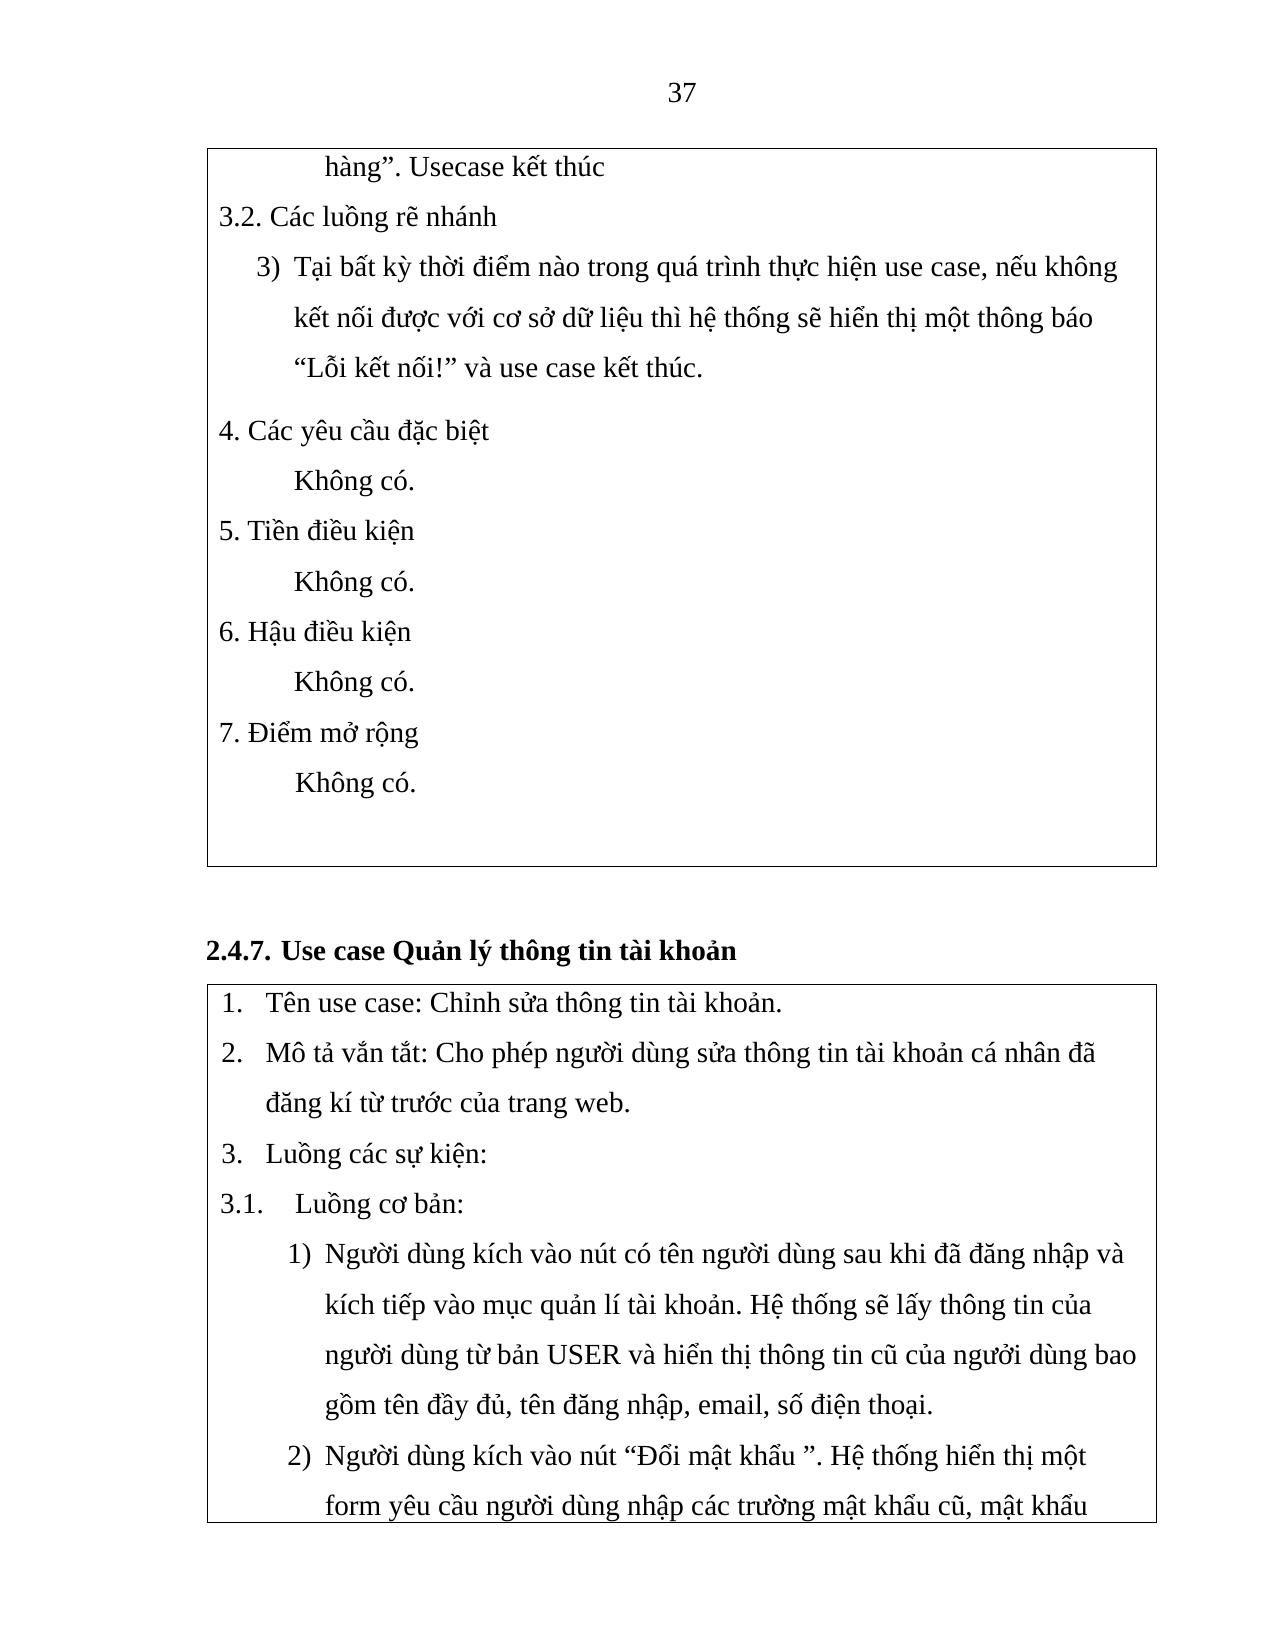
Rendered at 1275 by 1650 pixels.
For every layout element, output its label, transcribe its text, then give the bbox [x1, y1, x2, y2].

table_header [208, 985, 1156, 1522]
subtitle Use case Quản lý thông tin tài khoản [206, 933, 1157, 967]
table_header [208, 149, 1156, 866]
